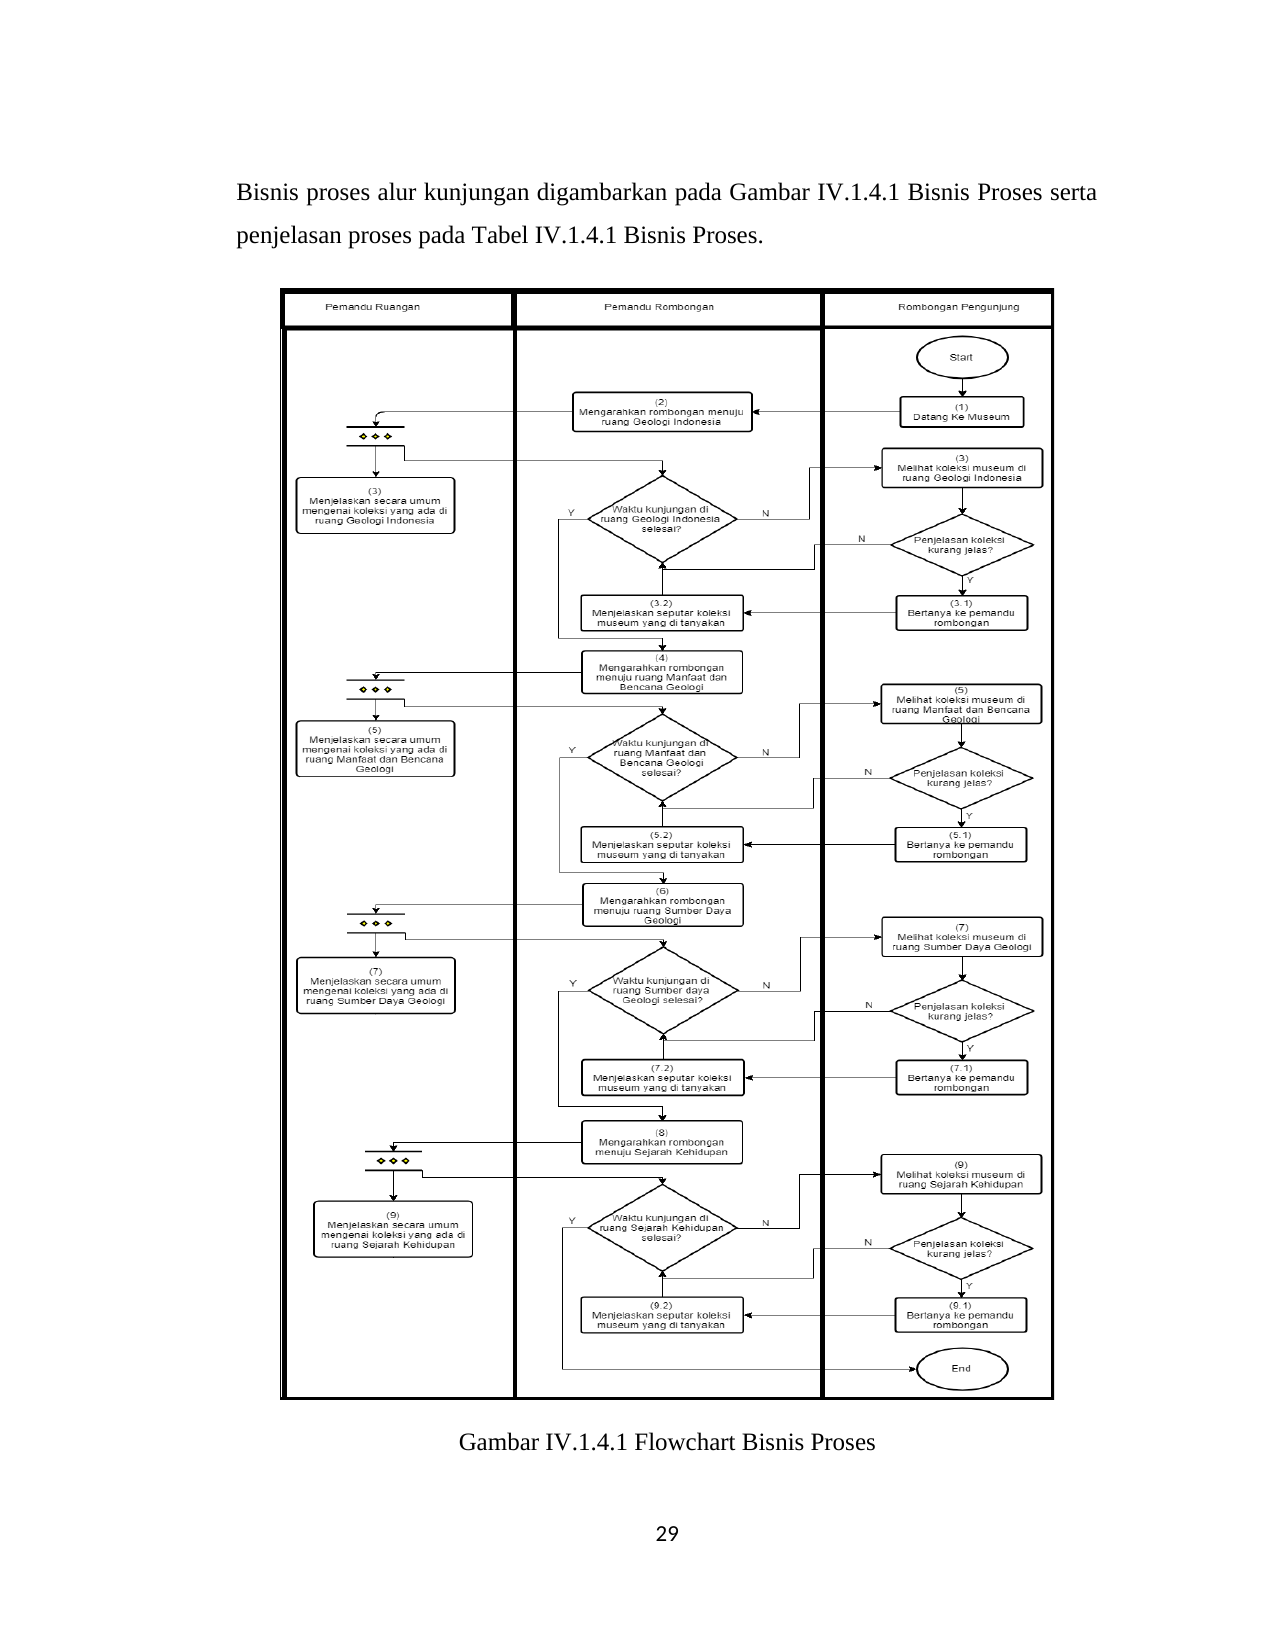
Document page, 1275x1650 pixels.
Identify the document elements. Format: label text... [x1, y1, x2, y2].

picture [280, 288, 1055, 1400]
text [236, 177, 1098, 249]
text Gambar IV.1.4.1 Flowchart Bisnis Proses [236, 1427, 1098, 1455]
